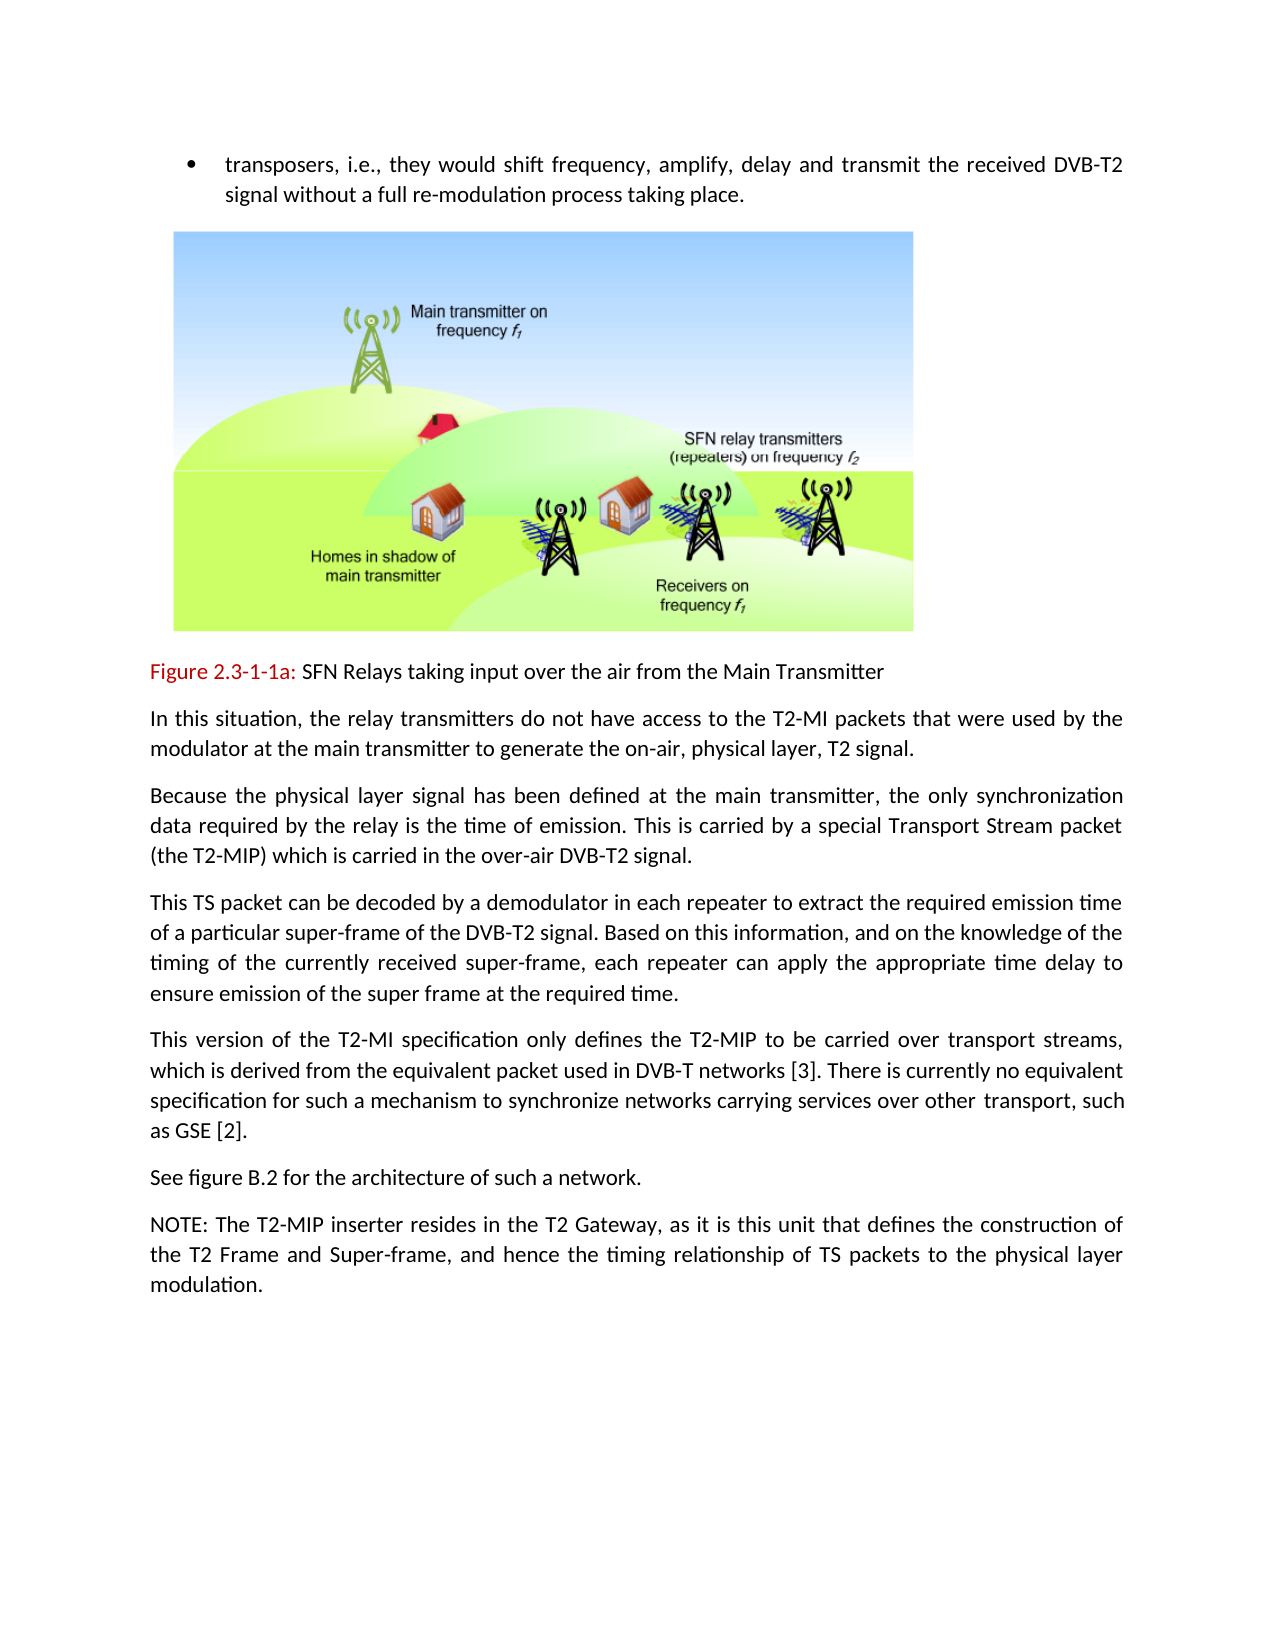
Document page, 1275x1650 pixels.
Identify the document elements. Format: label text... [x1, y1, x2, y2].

text This TS packet can be decoded by a demodulator in each repeater to extract the required emission time of a particular super-frame of the DVB-T2 signal. Based on this information, and on the knowledge of the timing of the currently received super-frame, each repeater can apply the appropriate time delay to ensure emission of the super frame at the required time. [150, 888, 1125, 1007]
text See figure B.2 for the architecture of such a network. [150, 1163, 1125, 1191]
text This version of the T2-MI specification only defines the T2-MIP to be carried over transport streams, which is derived from the equivalent packet used in DVB-T networks [3]. There is currently no equivalent specification for such a mechanism to synchronize networks carrying services over other transport, such as GSE [2]. [150, 1026, 1125, 1144]
text In this situation, the relay transmitters do not have access to the T2-MI packets that were used by the modulator at the main transmitter to generate the on-air, physical layer, T2 signal. [150, 704, 1125, 762]
text Because the physical layer signal has been defined at the main transmitter, the only synchronization data required by the relay is the time of emission. This is carried by a special Transport Stream packet (the T2-MIP) which is carried in the over-air DVB-T2 signal. [150, 781, 1125, 869]
list transposers, i.e., they would shift frequency, amplify, delay and transmit the received DVB-T2 signal without a full re-modulation process taking place. [187, 150, 1125, 208]
text NOTE: The T2-MIP inserter resides in the T2 Gateway, as it is this unit that defines the construction of the T2 Frame and Super-frame, and hence the timing relationship of TS packets to the physical layer modulation. [150, 1210, 1125, 1298]
text Figure 2.3-1-1a: SFN Relays taking input over the air from the Main Transmitter [150, 657, 1125, 685]
